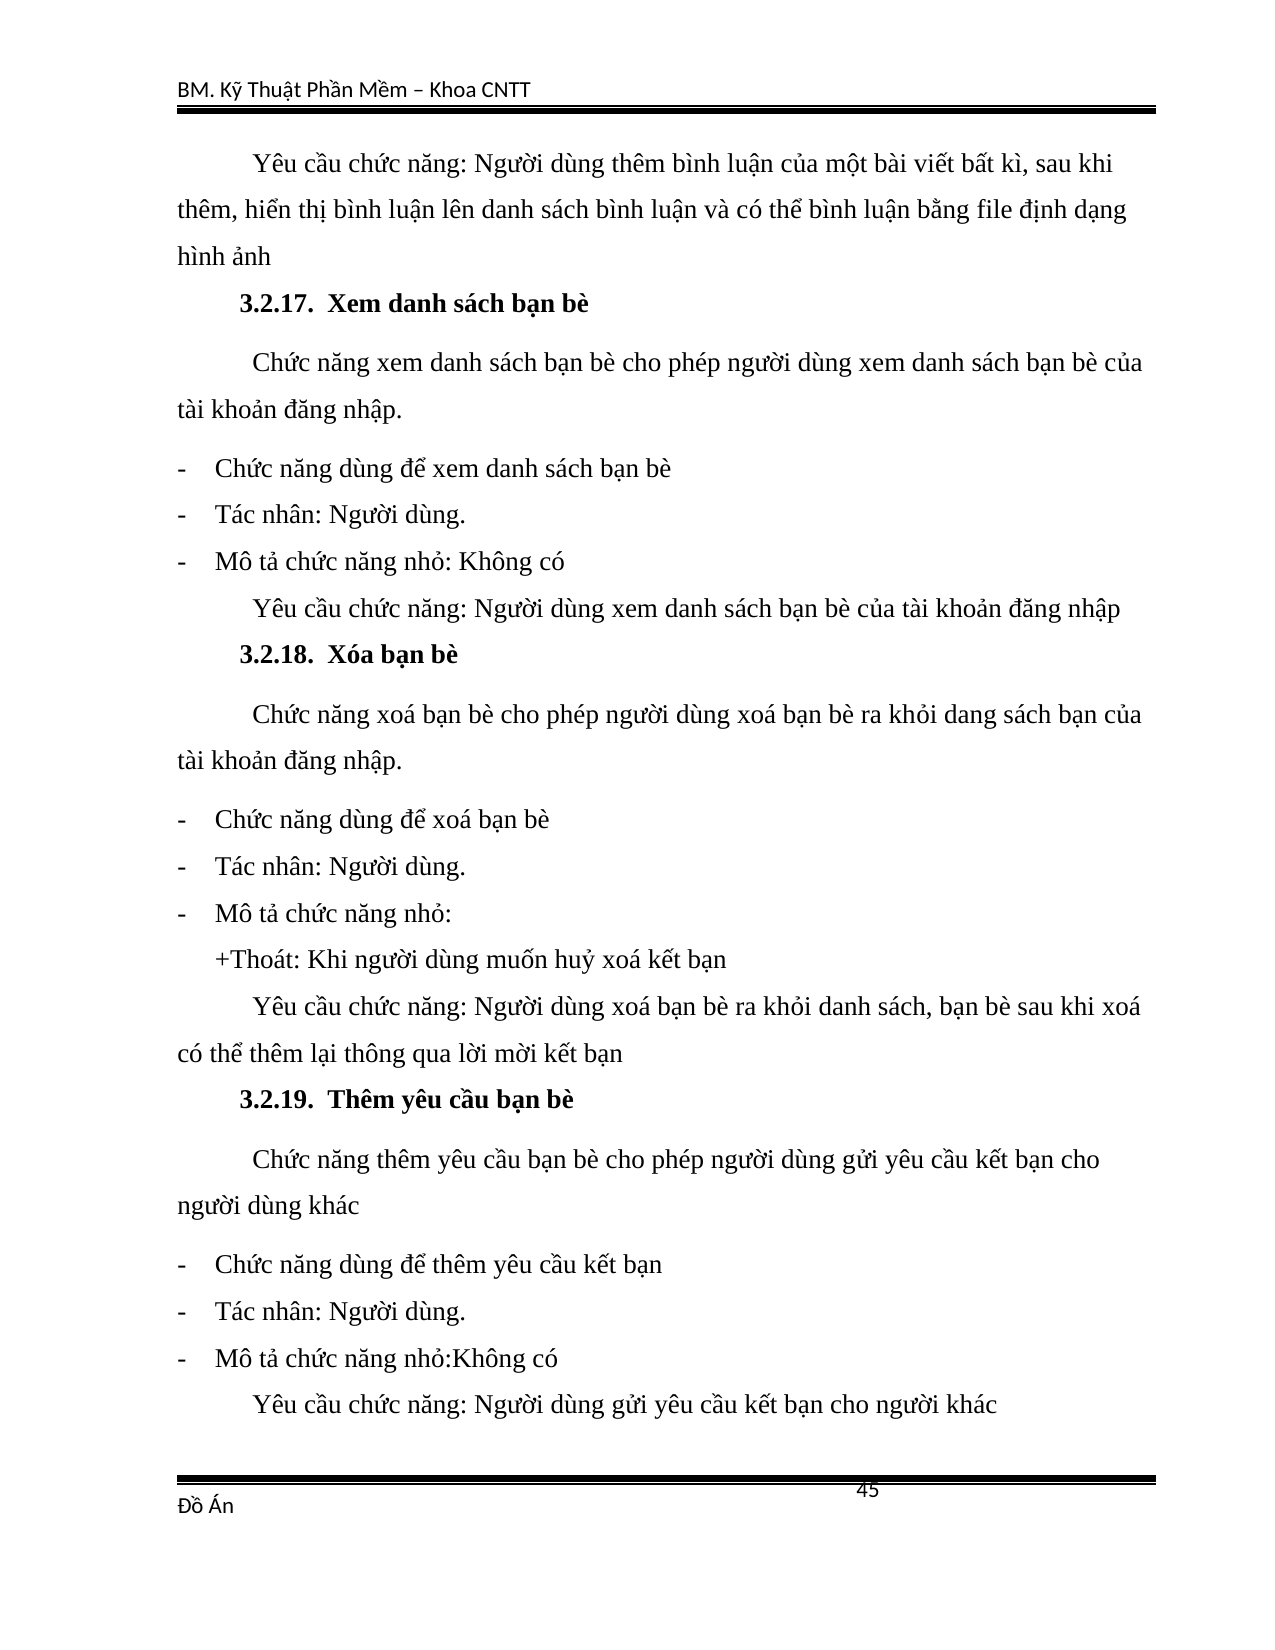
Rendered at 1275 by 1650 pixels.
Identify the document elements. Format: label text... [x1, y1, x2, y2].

list +Thoát: Khi người dùng muốn huỷ xoá kết bạn [177, 944, 1156, 975]
list Yêu cầu chức năng: Người dùng gửi yêu cầu kết bạn cho người khác [177, 1389, 1156, 1420]
list Yêu cầu chức năng: Người dùng thêm bình luận của một bài viết bất kì, sau khi thêm, hiển thị bình luận lên danh sách bình luận và có thể bình luận bằng file định dạng hình ảnh [177, 147, 1156, 271]
list Chức năng dùng để xem danh sách bạn bè [177, 452, 1156, 483]
list Yêu cầu chức năng: Người dùng xoá bạn bè ra khỏi danh sách, bạn bè sau khi xoá có thể thêm lại thông qua lời mời kết bạn [177, 990, 1156, 1068]
list Chức năng dùng để xoá bạn bè [177, 804, 1156, 835]
list Xóa bạn bè [239, 639, 1156, 670]
text Chức năng xoá bạn bè cho phép người dùng xoá bạn bè ra khỏi dang sách bạn của tài khoản đăng nhập. [177, 698, 1156, 776]
list Tác nhân: Người dùng. [177, 499, 1156, 530]
list Tác nhân: Người dùng. [177, 850, 1156, 881]
list Xem danh sách bạn bè [239, 287, 1156, 318]
list Mô tả chức năng nhỏ: Không có [177, 545, 1156, 576]
list Yêu cầu chức năng: Người dùng xem danh sách bạn bè của tài khoản đăng nhập [181, 592, 1156, 623]
list Tác nhân: Người dùng. [177, 1295, 1156, 1326]
list Thêm yêu cầu bạn bè [239, 1084, 1156, 1115]
list Mô tả chức năng nhỏ:Không có [177, 1342, 1156, 1373]
list Chức năng dùng để thêm yêu cầu kết bạn [177, 1249, 1156, 1280]
text Chức năng xem danh sách bạn bè cho phép người dùng xem danh sách bạn bè của tài khoản đăng nhập. [177, 346, 1156, 424]
list Mô tả chức năng nhỏ: [177, 897, 1156, 928]
text Chức năng thêm yêu cầu bạn bè cho phép người dùng gửi yêu cầu kết bạn cho người dùng khác [177, 1143, 1156, 1221]
